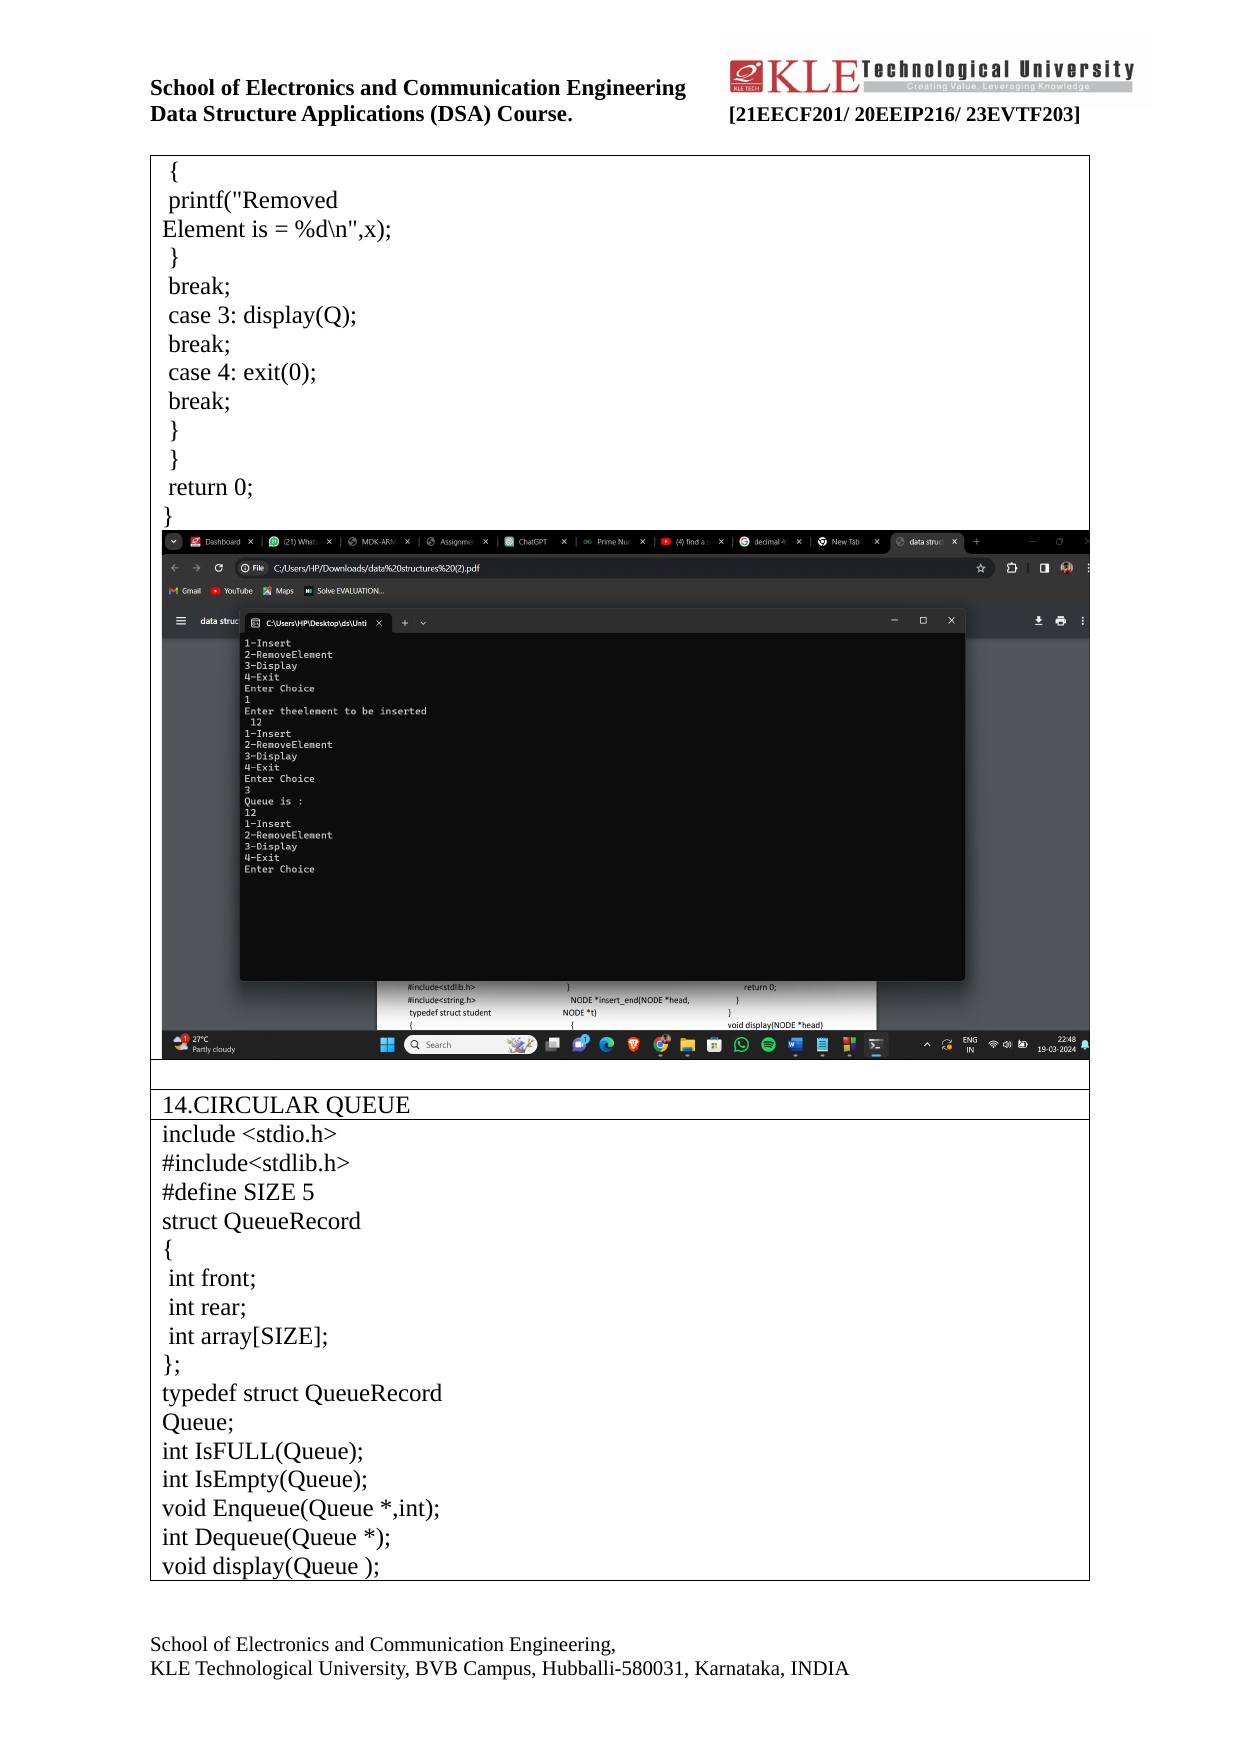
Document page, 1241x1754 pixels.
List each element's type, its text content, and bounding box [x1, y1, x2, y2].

table_cell 14.CIRCULAR QUEUE [151, 1090, 1089, 1118]
picture [719, 32, 1151, 110]
picture [161, 530, 1090, 1059]
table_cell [151, 1120, 1089, 1579]
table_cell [151, 156, 1089, 1059]
table_cell [151, 1060, 1089, 1089]
